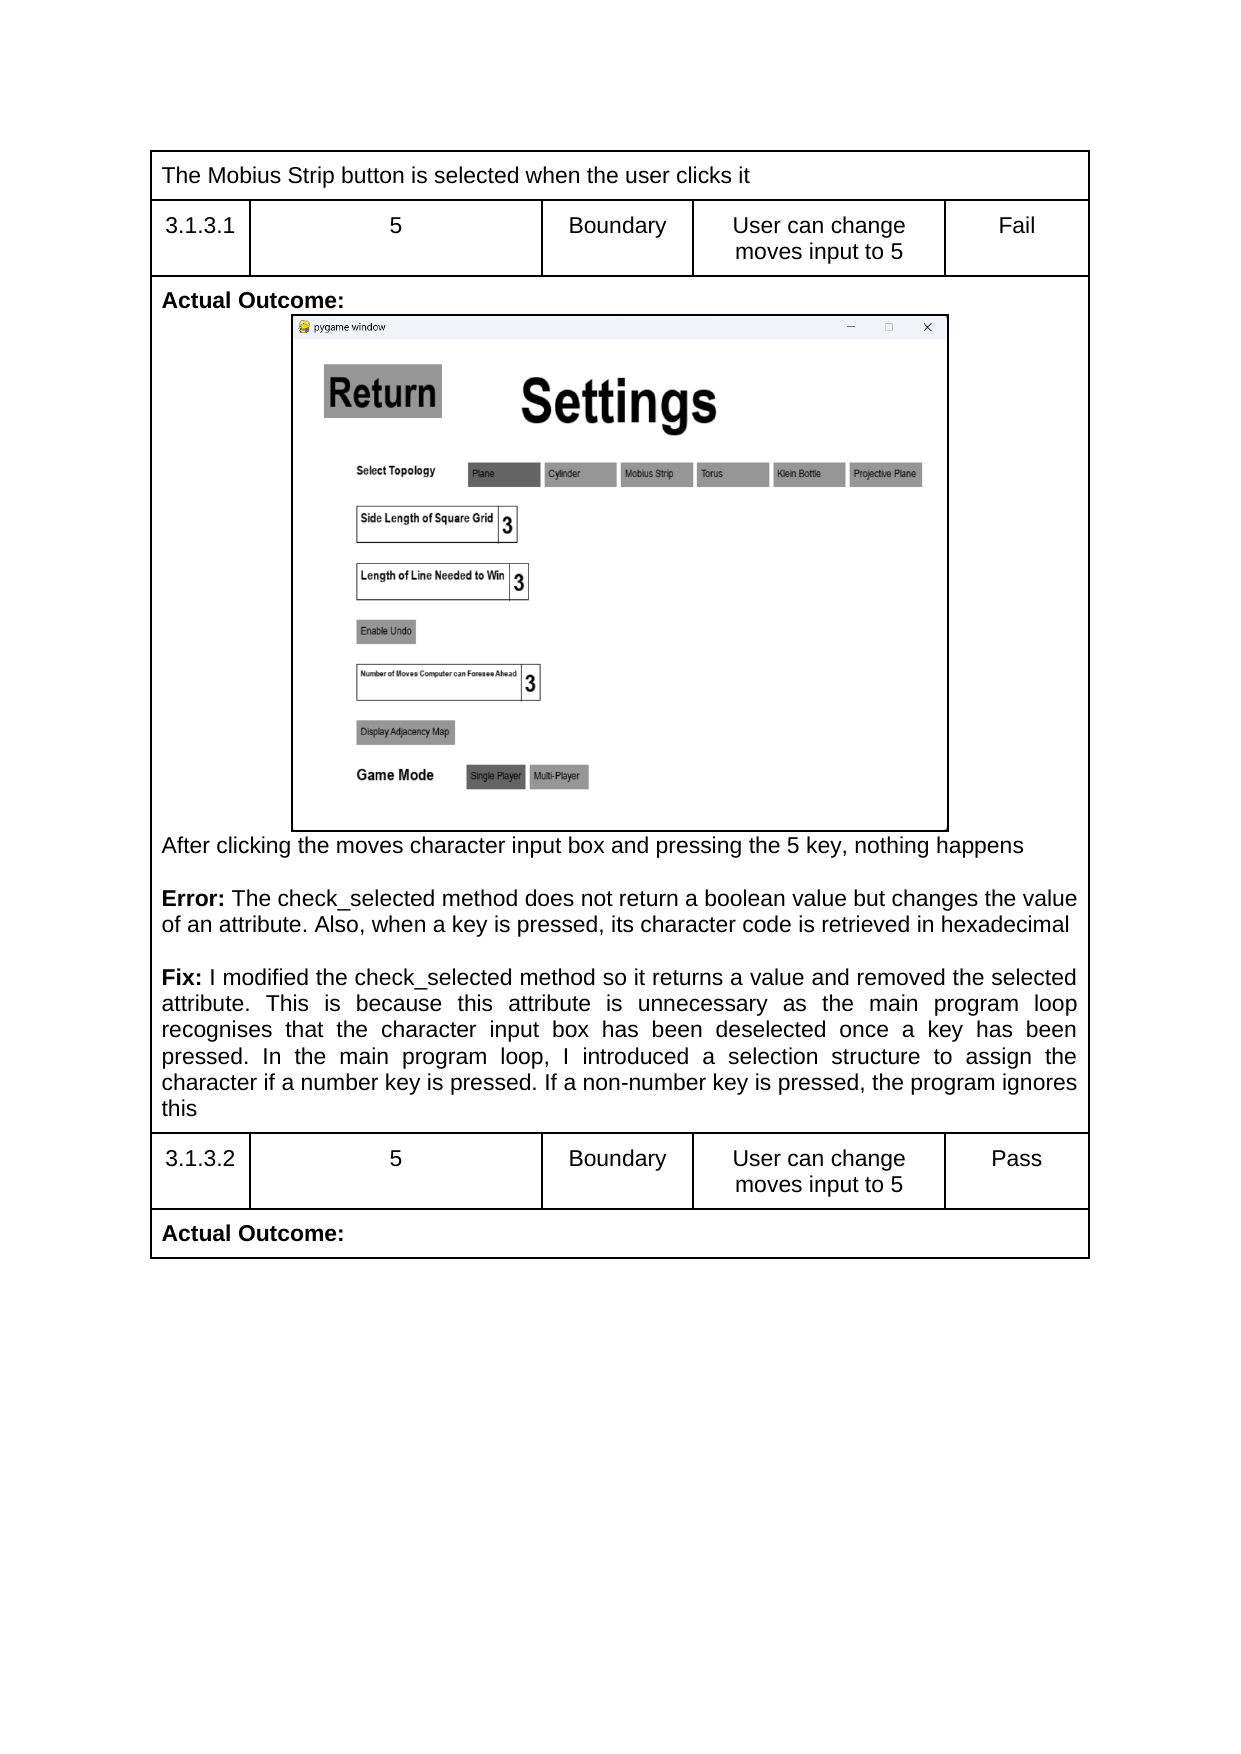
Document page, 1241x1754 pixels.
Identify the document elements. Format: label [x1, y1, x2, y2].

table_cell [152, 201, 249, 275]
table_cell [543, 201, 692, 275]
picture [293, 316, 947, 830]
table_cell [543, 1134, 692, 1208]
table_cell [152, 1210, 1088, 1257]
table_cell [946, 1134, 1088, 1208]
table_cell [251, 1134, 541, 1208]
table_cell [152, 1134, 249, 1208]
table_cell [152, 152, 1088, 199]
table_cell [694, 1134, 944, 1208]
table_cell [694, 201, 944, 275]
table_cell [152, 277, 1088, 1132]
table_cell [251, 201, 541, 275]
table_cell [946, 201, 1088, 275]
